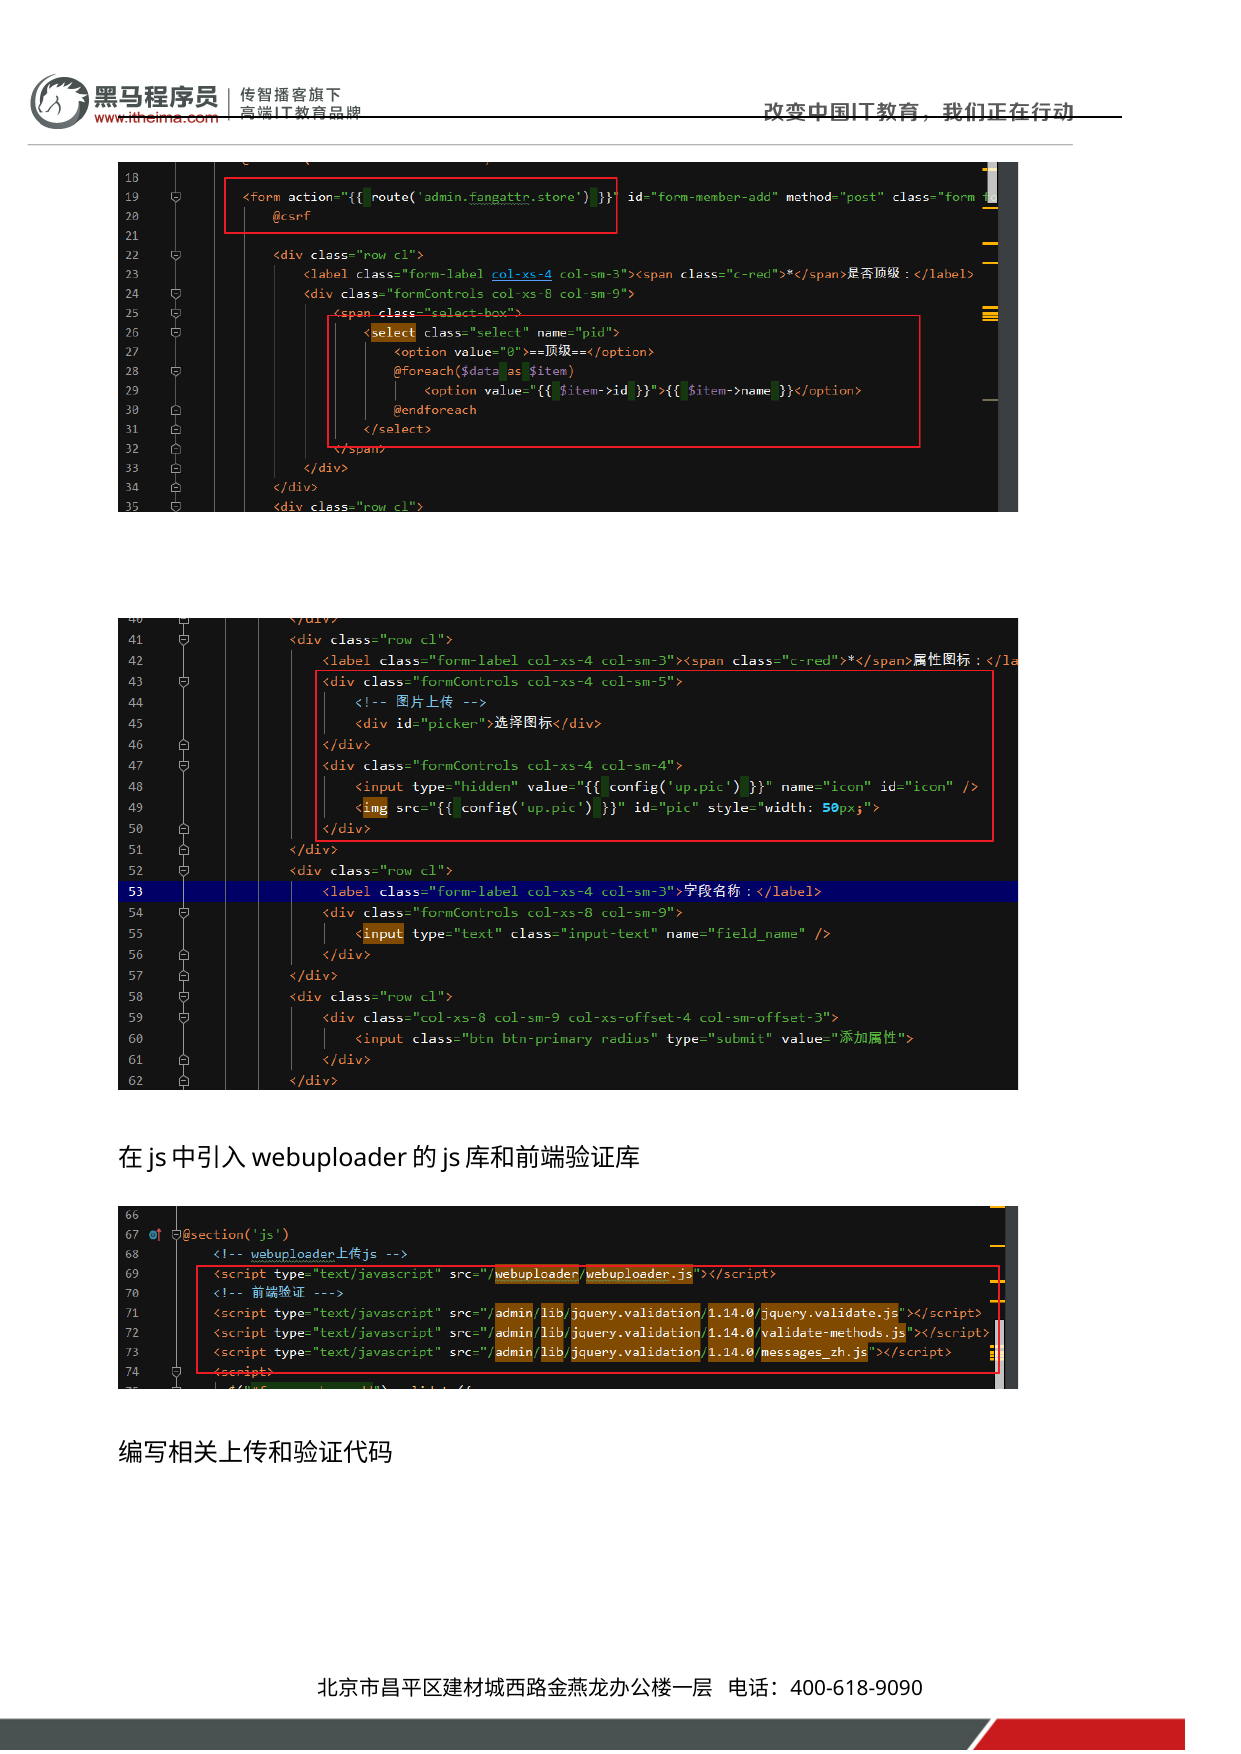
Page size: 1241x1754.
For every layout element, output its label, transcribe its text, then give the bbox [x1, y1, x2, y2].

picture [118, 618, 1019, 1090]
text 编写相关上传和验证代码 [118, 1418, 1122, 1483]
picture [0, 1659, 1186, 1750]
text 在js中引入webuploader的js库和前端验证库 [118, 1123, 1122, 1188]
picture [118, 162, 1019, 512]
picture [0, 3, 1176, 153]
picture [118, 1206, 1019, 1389]
